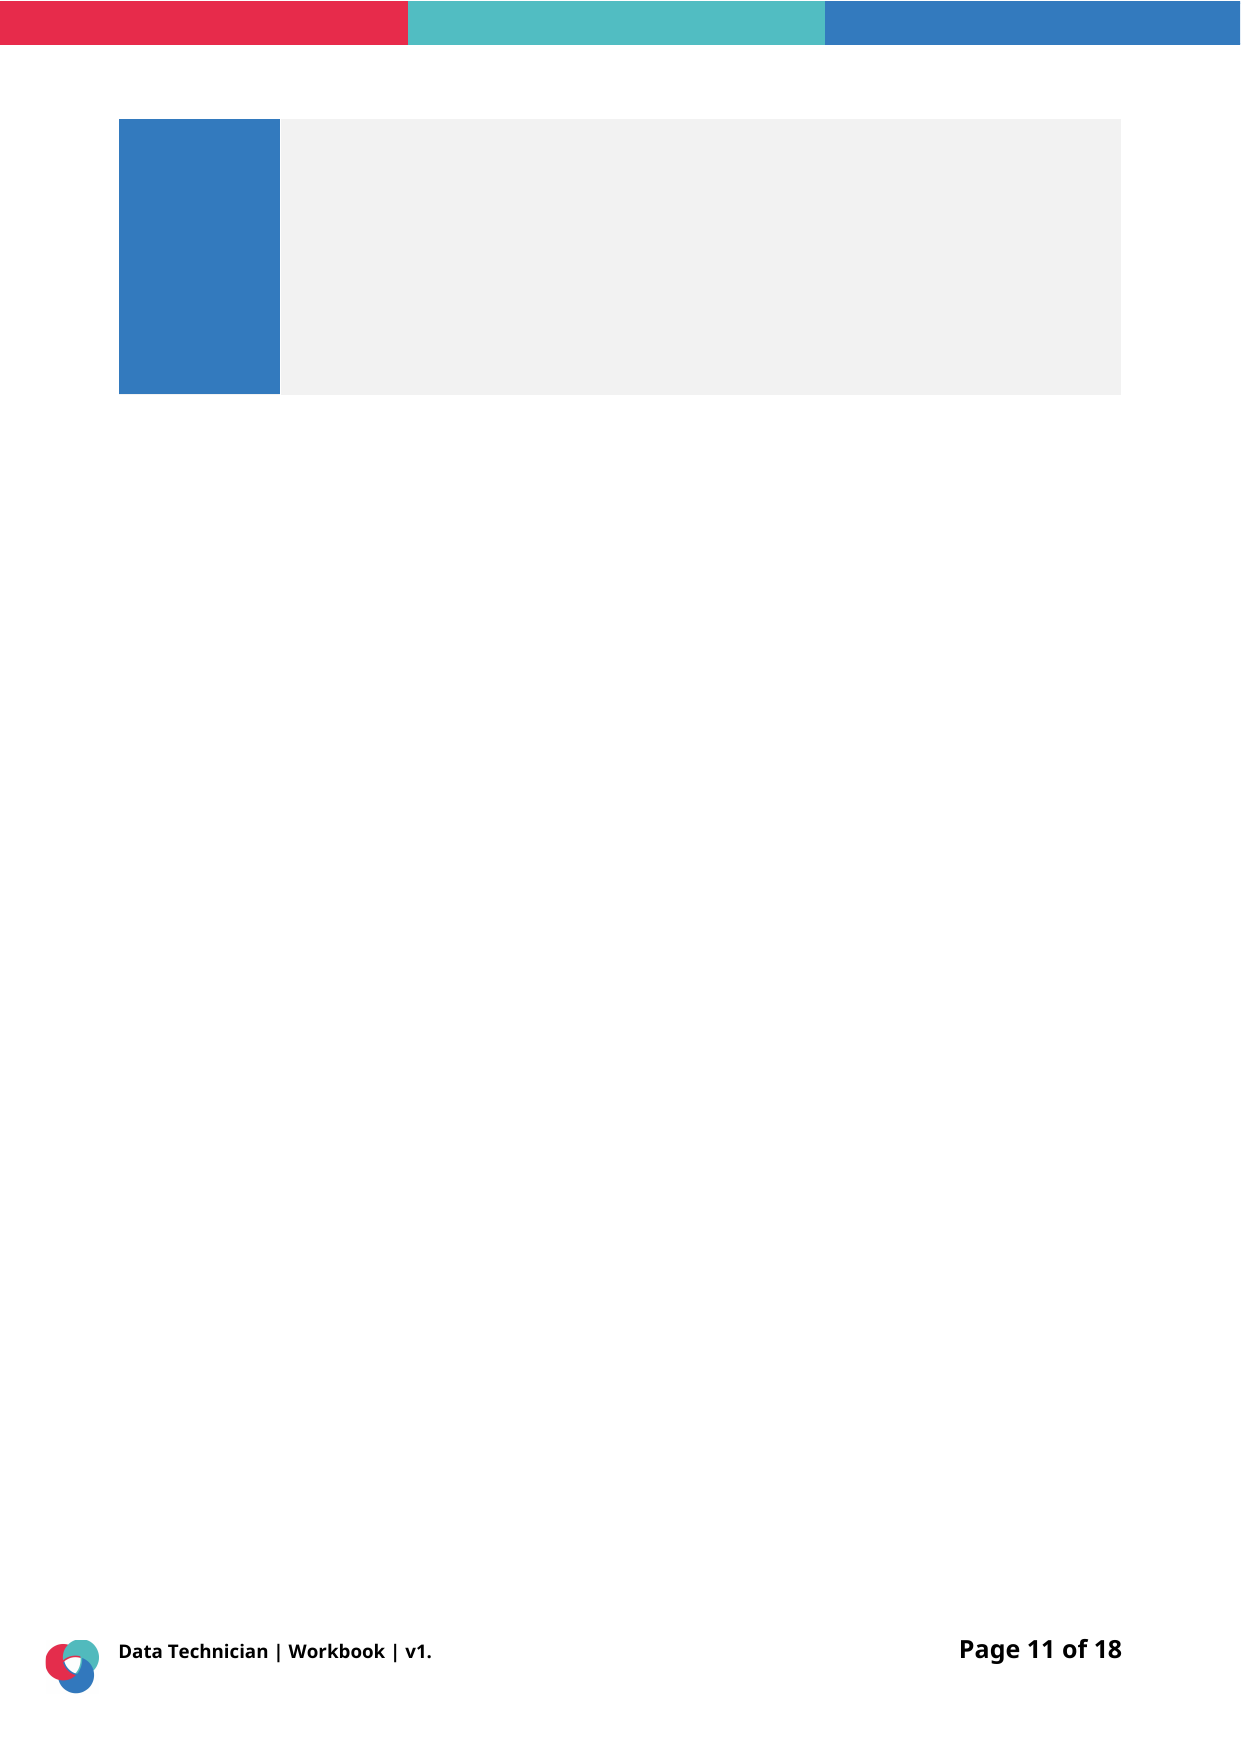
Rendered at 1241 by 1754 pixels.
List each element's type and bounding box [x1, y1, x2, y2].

table_header [119, 119, 280, 394]
table_header [281, 119, 1121, 394]
picture [45, 1640, 100, 1694]
